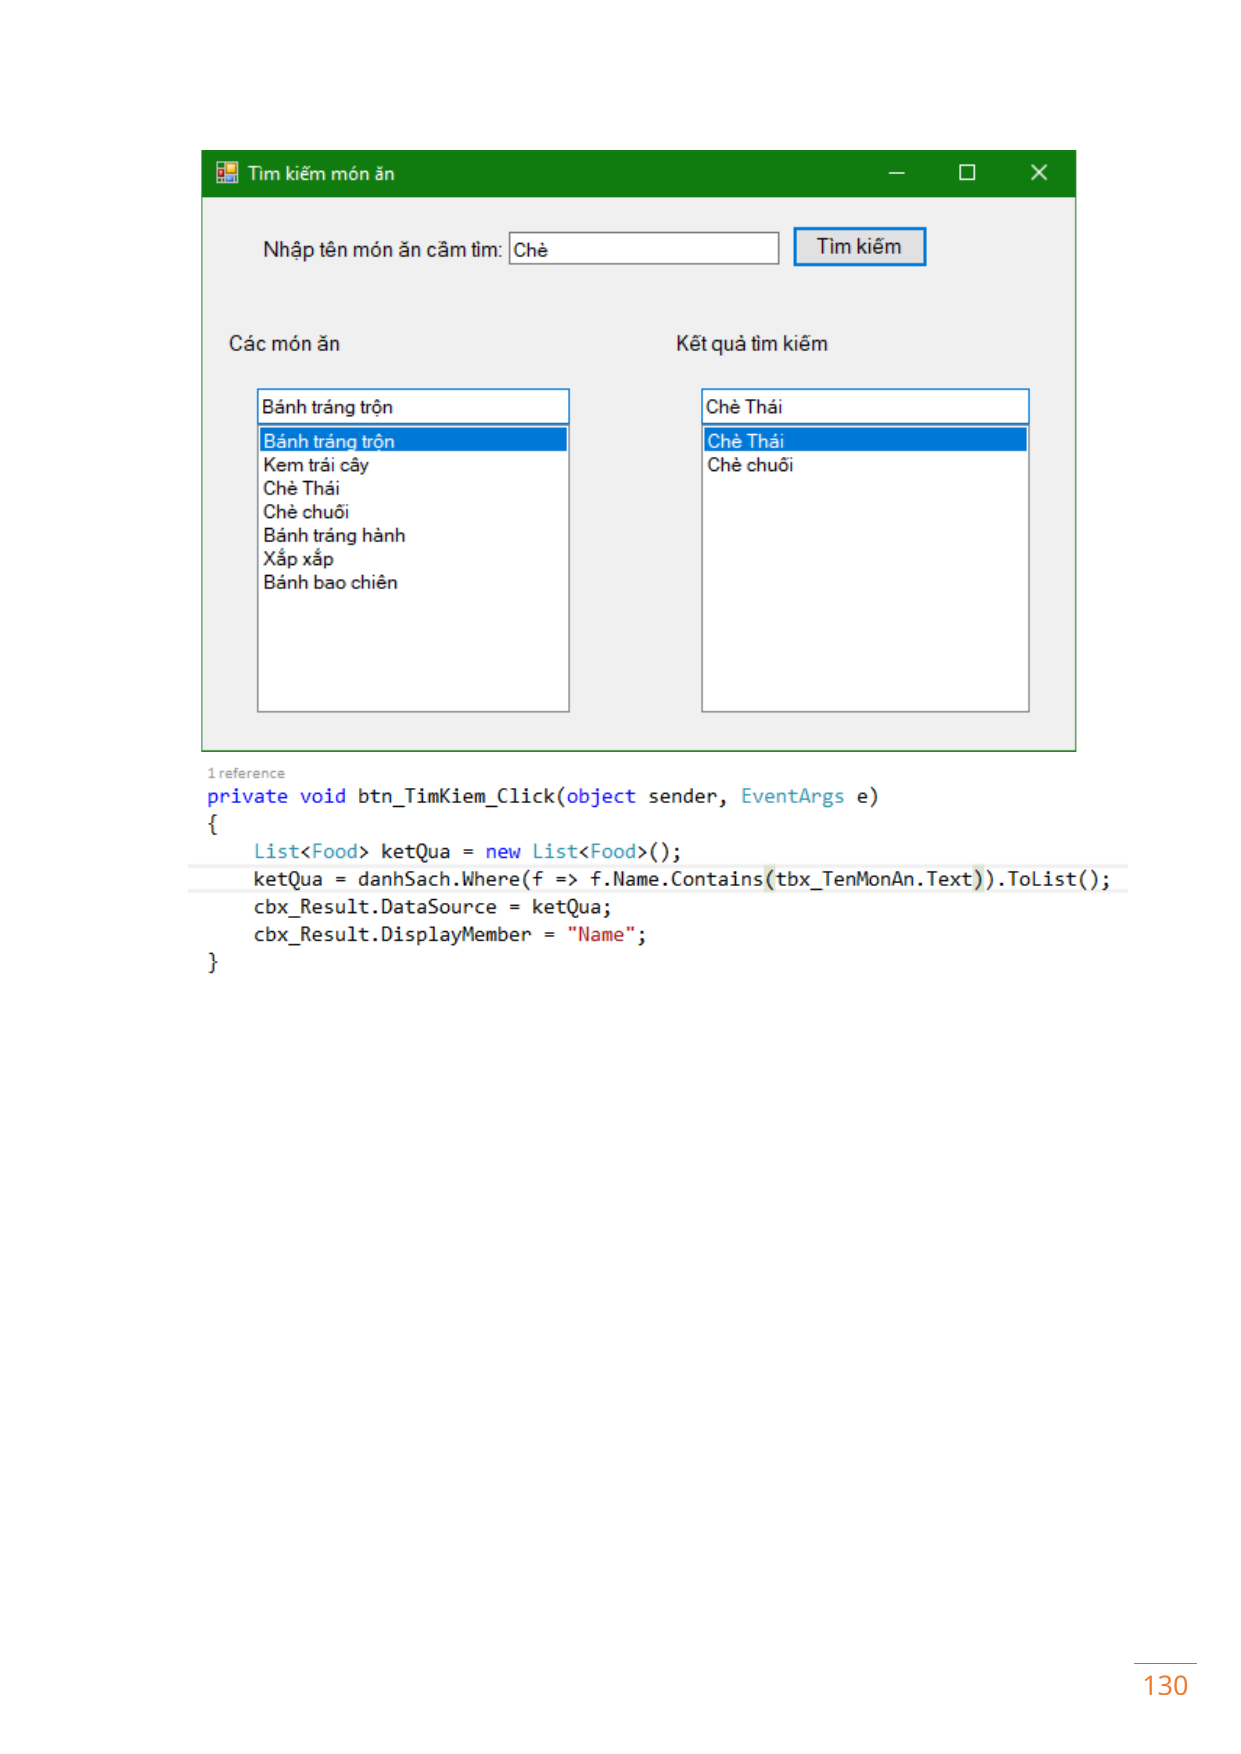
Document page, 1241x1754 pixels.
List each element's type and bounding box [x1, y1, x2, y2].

picture [201, 150, 1077, 752]
picture [187, 755, 1128, 982]
